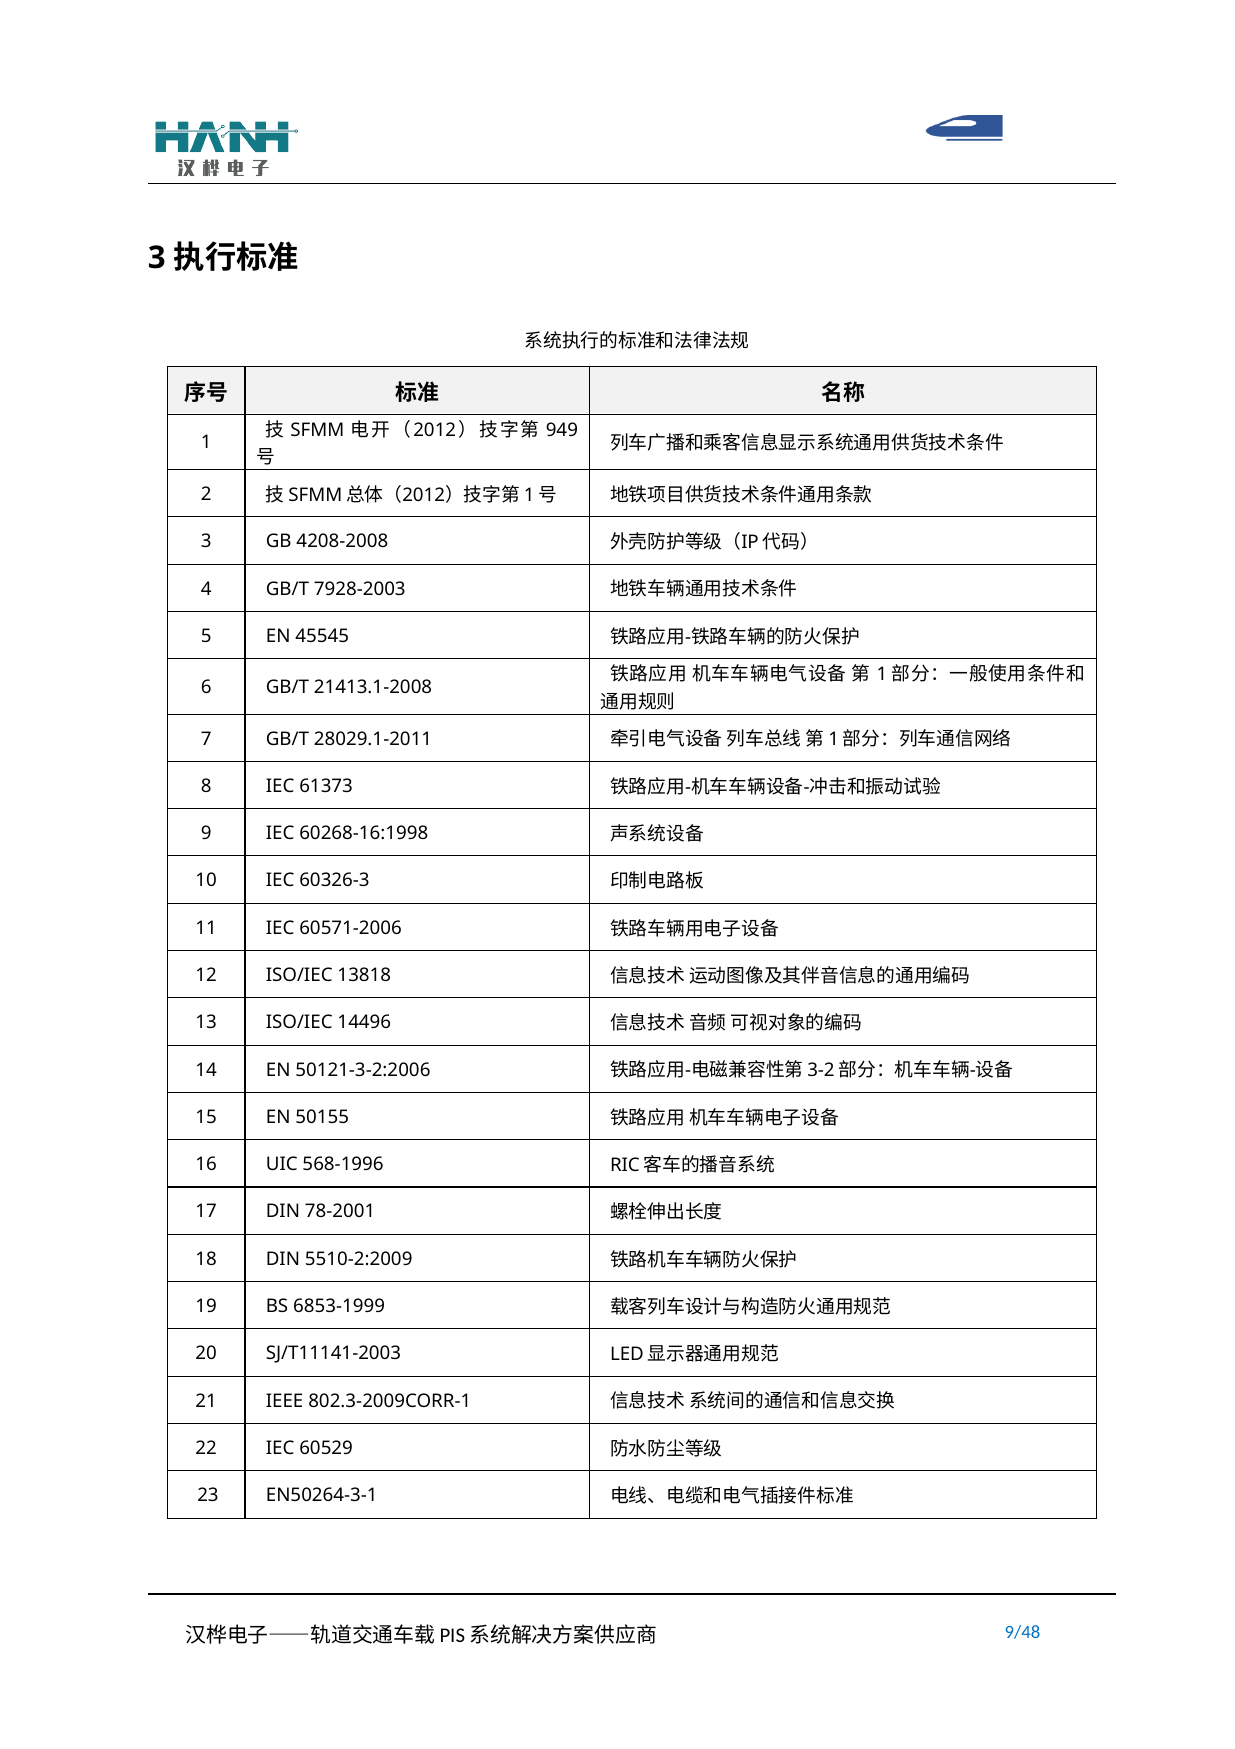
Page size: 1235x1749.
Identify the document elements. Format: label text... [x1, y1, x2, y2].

table_cell 铁路应用 机车车辆电气设备 第1部分：一般使用条件和通用规则 [590, 659, 1096, 713]
table_cell 23 [168, 1471, 244, 1517]
table_header 名称 [590, 367, 1096, 413]
table_cell 10 [168, 856, 244, 903]
table_cell 牵引电气设备 列车总线 第1部分：列车通信网络 [590, 715, 1096, 761]
table_cell LED显示器通用规范 [590, 1329, 1096, 1376]
table_cell 地铁车辆通用技术条件 [590, 565, 1096, 611]
table_cell 载客列车设计与构造防火通用规范 [590, 1282, 1096, 1328]
table_cell 技SFMM电开（2012）技字第949号 [246, 415, 589, 469]
table_cell GB/T 21413.1-2008 [246, 659, 589, 713]
table_cell IEC 60529 [246, 1424, 589, 1470]
table_cell 7 [168, 715, 244, 761]
table_cell DIN 78-2001 [246, 1188, 589, 1234]
table_cell 2 [168, 470, 244, 516]
table_cell 14 [168, 1046, 244, 1092]
table_cell 铁路机车车辆防火保护 [590, 1235, 1096, 1281]
picture [147, 118, 302, 181]
table_cell EN 50121-3-2:2006 [246, 1046, 589, 1092]
table_cell 8 [168, 762, 244, 808]
table_cell 列车广播和乘客信息显示系统通用供货技术条件 [590, 415, 1096, 469]
table_cell GB 4208-2008 [246, 517, 589, 563]
table_cell 20 [168, 1329, 244, 1376]
table_cell 铁路车辆用电子设备 [590, 904, 1096, 950]
table_cell GB/T 28029.1-2011 [246, 715, 589, 761]
table_cell 21 [168, 1377, 244, 1423]
table_cell EN 50155 [246, 1093, 589, 1139]
table_cell 13 [168, 998, 244, 1044]
table_cell 铁路应用 机车车辆电子设备 [590, 1093, 1096, 1139]
table_cell RIC客车的播音系统 [590, 1140, 1096, 1186]
table_cell 9 [168, 809, 244, 855]
table_cell 信息技术 音频 可视对象的编码 [590, 998, 1096, 1044]
table_cell 22 [168, 1424, 244, 1470]
table_cell 16 [168, 1140, 244, 1186]
table_cell 12 [168, 951, 244, 997]
table_cell 铁路应用-电磁兼容性第3-2部分：机车车辆-设备 [590, 1046, 1096, 1092]
table_cell 19 [168, 1282, 244, 1328]
table_cell 3 [168, 517, 244, 563]
table_cell 电线、电缆和电气插接件标准 [590, 1471, 1096, 1517]
table_cell 声系统设备 [590, 809, 1096, 855]
table_cell 15 [168, 1093, 244, 1139]
table_cell UIC 568-1996 [246, 1140, 589, 1186]
table_cell 铁路应用-铁路车辆的防火保护 [590, 612, 1096, 658]
table_header 序号 [168, 367, 244, 413]
table_cell 螺栓伸出长度 [590, 1188, 1096, 1234]
table_cell 1 [168, 415, 244, 469]
table_cell 信息技术 运动图像及其伴音信息的通用编码 [590, 951, 1096, 997]
table_cell ISO/IEC 14496 [246, 998, 589, 1044]
table_cell IEC 60571-2006 [246, 904, 589, 950]
table_cell 铁路应用-机车车辆设备-冲击和振动试验 [590, 762, 1096, 808]
text 系统执行的标准和法律法规 [148, 325, 1116, 353]
table_cell 6 [168, 659, 244, 713]
table_cell 防水防尘等级 [590, 1424, 1096, 1470]
table_cell ISO/IEC 13818 [246, 951, 589, 997]
table_cell IEC 60326-3 [246, 856, 589, 903]
table_cell 18 [168, 1235, 244, 1281]
table_cell IEC 60268-16:1998 [246, 809, 589, 855]
table_cell 4 [168, 565, 244, 611]
table_cell 外壳防护等级（IP代码） [590, 517, 1096, 563]
table_cell BS 6853-1999 [246, 1282, 589, 1328]
table_cell 11 [168, 904, 244, 950]
table_cell SJ/T11141-2003 [246, 1329, 589, 1376]
table_cell 印制电路板 [590, 856, 1096, 903]
subtitle 3 执行标准 [148, 232, 1116, 278]
table_cell EN 45545 [246, 612, 589, 658]
table_cell EN50264-3-1 [246, 1471, 589, 1517]
table_cell IEEE 802.3-2009CORR-1 [246, 1377, 589, 1423]
table_cell 5 [168, 612, 244, 658]
picture [917, 108, 1011, 145]
table_cell 信息技术 系统间的通信和信息交换 [590, 1377, 1096, 1423]
table_cell IEC 61373 [246, 762, 589, 808]
table_cell 技SFMM总体（2012）技字第1号 [246, 470, 589, 516]
table_cell 地铁项目供货技术条件通用条款 [590, 470, 1096, 516]
table_cell 17 [168, 1188, 244, 1234]
table_cell GB/T 7928-2003 [246, 565, 589, 611]
table_header 标准 [246, 367, 589, 413]
table_cell DIN 5510-2:2009 [246, 1235, 589, 1281]
